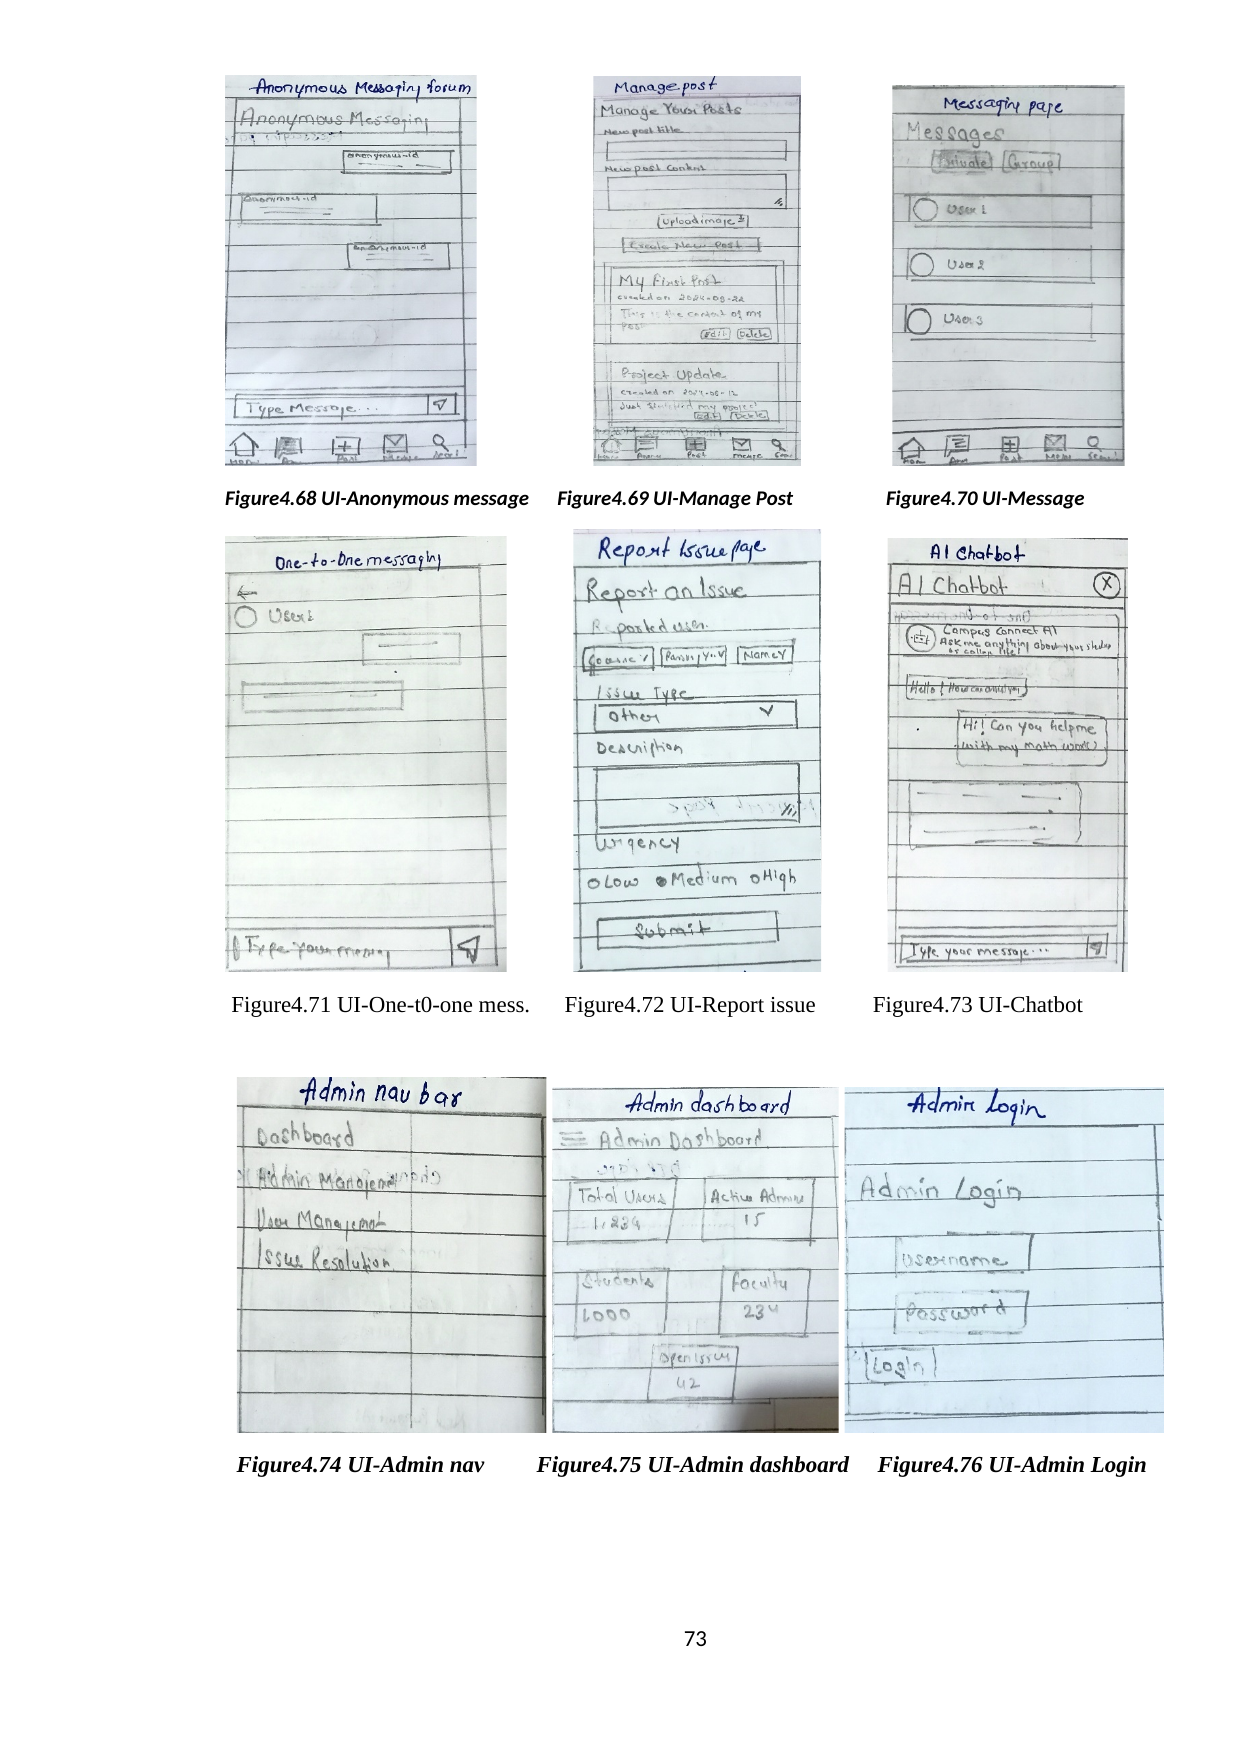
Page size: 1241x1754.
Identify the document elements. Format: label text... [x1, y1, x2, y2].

picture [225, 536, 507, 972]
picture [552, 1087, 839, 1433]
picture [844, 1087, 1164, 1433]
text Figure4.68 UI-Anonymous message Figure4.69 UI-Manage Post Figure4.70 UI-Message [225, 485, 1165, 511]
text Figure4.74 UI-Admin nav Figure4.75 UI-Admin dashboard Figure4.76 UI-Admin Login [225, 1452, 1165, 1478]
text Figure4.71 UI-One-t0-one mess. Figure4.72 UI-Report issue Figure4.73 UI-Chatbot [225, 991, 1165, 1018]
picture [593, 76, 801, 466]
picture [225, 75, 477, 466]
picture [892, 85, 1125, 466]
picture [236, 1077, 547, 1433]
picture [887, 538, 1128, 972]
picture [573, 529, 822, 972]
